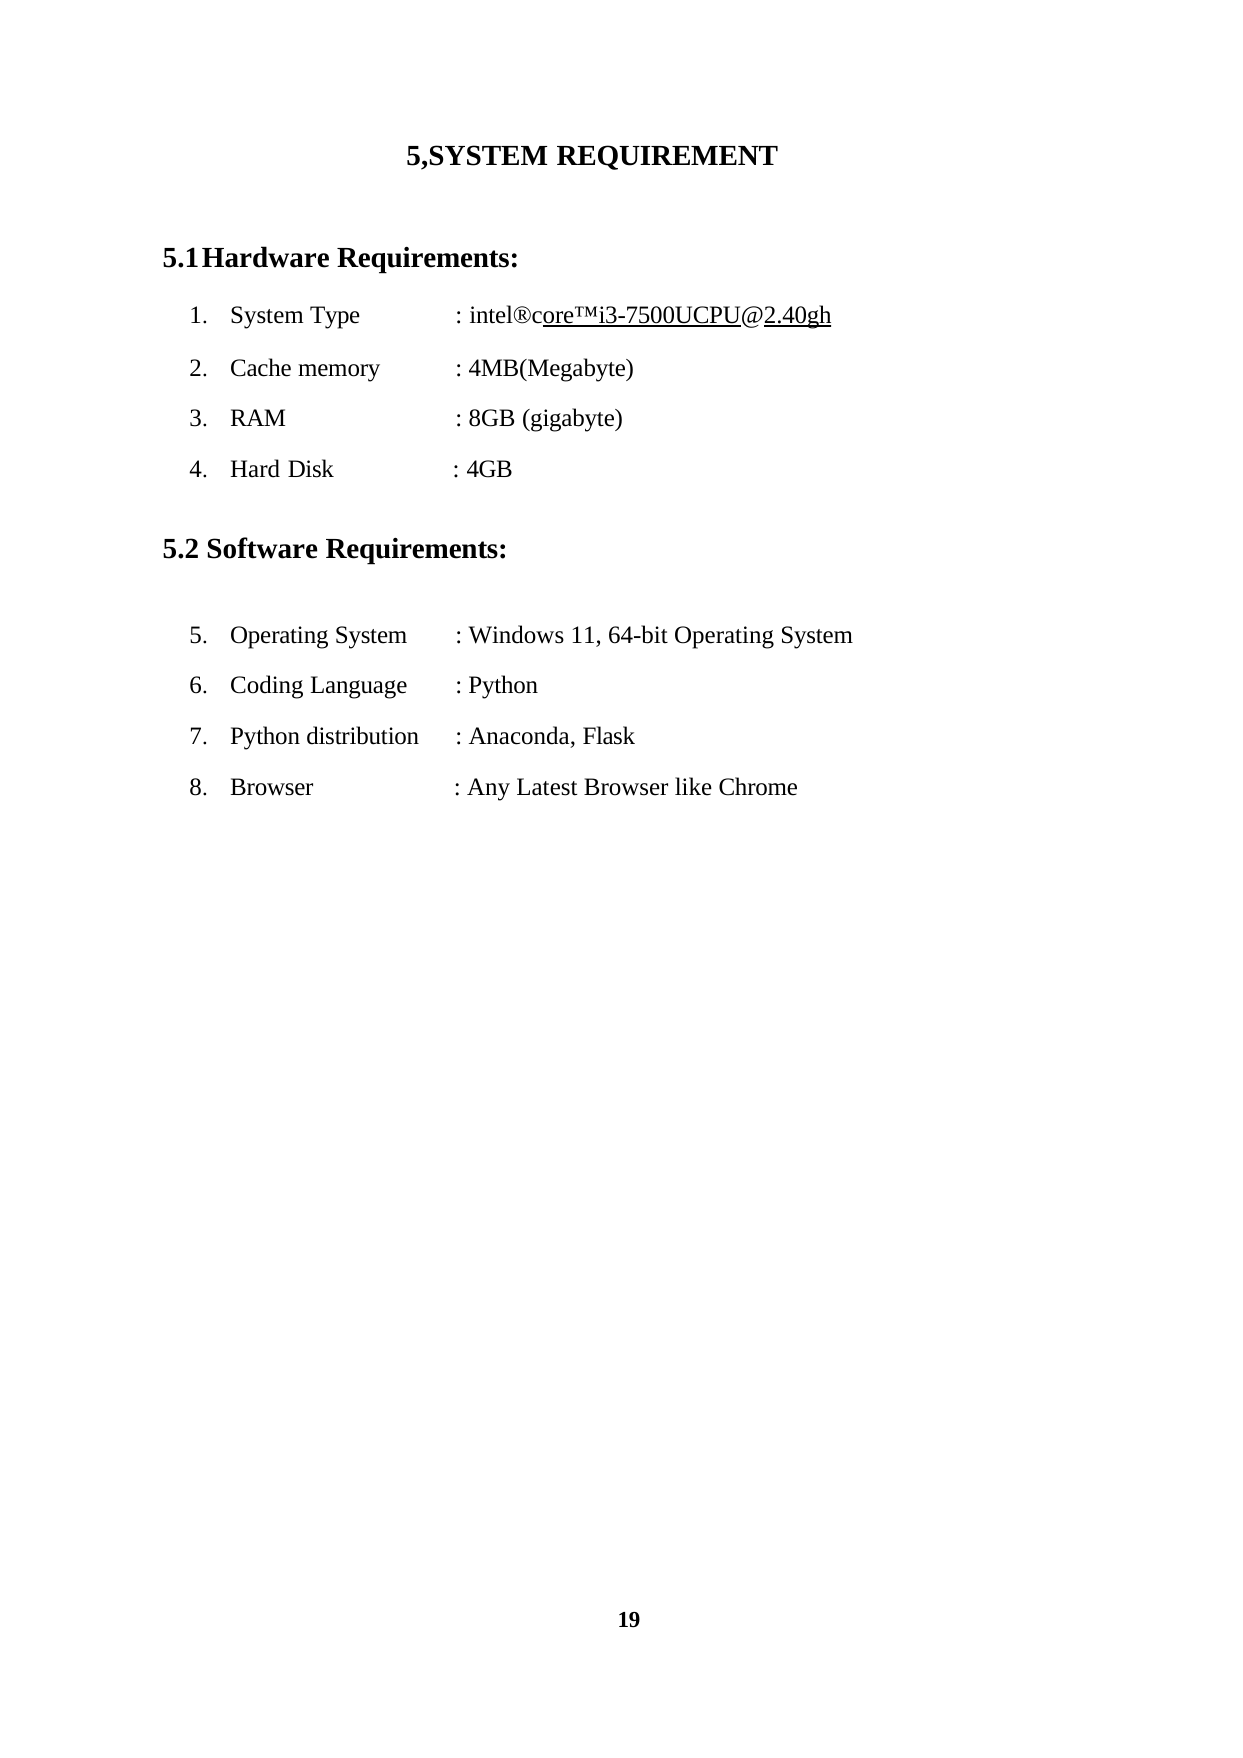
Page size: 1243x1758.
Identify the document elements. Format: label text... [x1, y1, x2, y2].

list Browser : Any Latest Browser like Chrome [189, 772, 1143, 801]
subtitle 5.2 Software Requirements: [162, 531, 1143, 564]
subtitle 5,SYSTEM REQUIREMENT [114, 138, 1143, 172]
list Cache memory : 4MB(Megabyte) [189, 353, 1143, 381]
list Coding Language : Python [189, 671, 1143, 699]
list System Type : intel®core™i3-7500UCPU@2.40gh [189, 300, 1143, 329]
list Operating System : Windows 11, 64-bit Operating System [189, 620, 1143, 648]
list Hard Disk : 4GB [189, 454, 1143, 483]
list RAM : 8GB (gigabyte) [189, 403, 1143, 432]
list Python distribution : Anaconda, Flask [189, 721, 1143, 750]
subtitle Hardware Requirements: [162, 241, 1143, 274]
